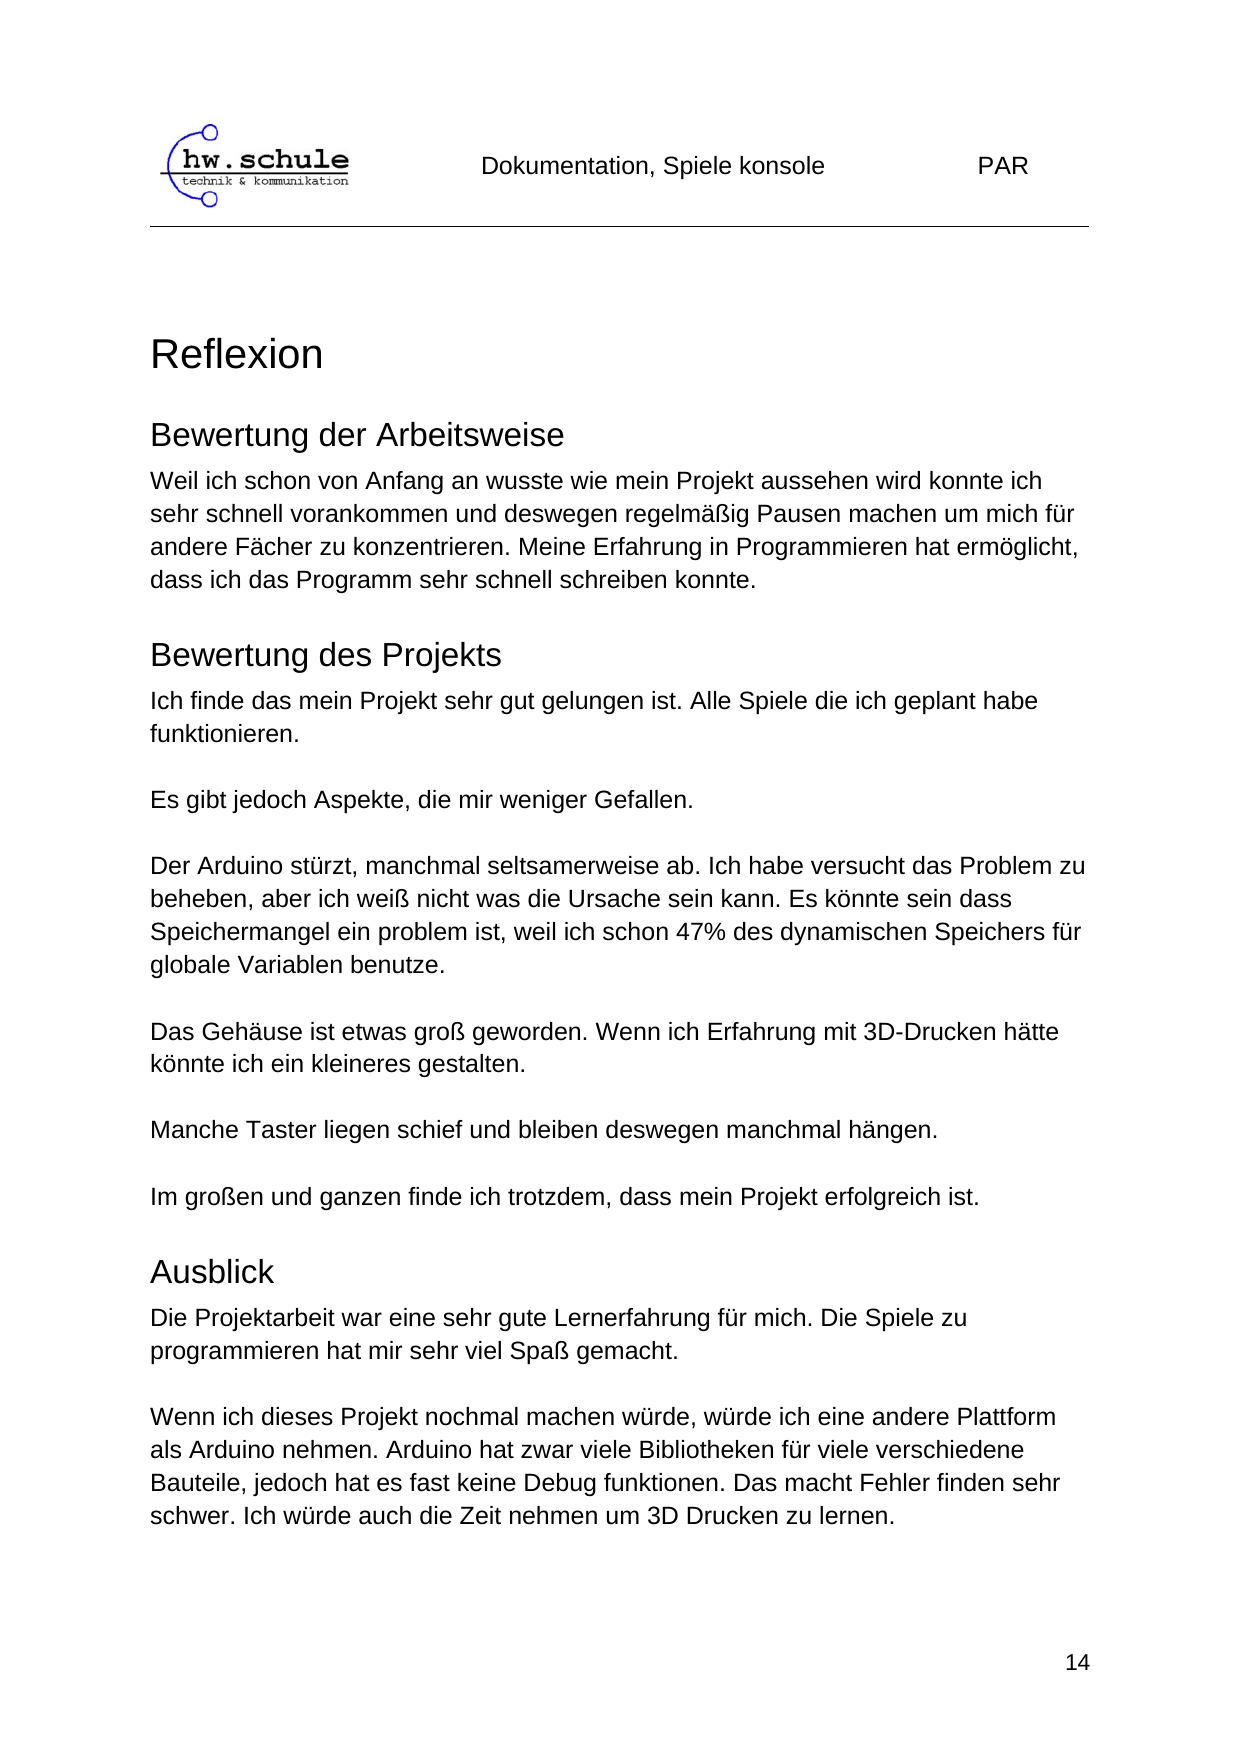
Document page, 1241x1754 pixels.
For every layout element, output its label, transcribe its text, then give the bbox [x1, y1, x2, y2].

text Ich finde das mein Projekt sehr gut gelungen ist. Alle Spiele die ich geplant habe funktionieren. [150, 686, 1090, 748]
subtitle Reflexion [150, 329, 1090, 377]
subtitle Ausblick [150, 1252, 1090, 1291]
text Wenn ich dieses Projekt nochmal machen würde, würde ich eine andere Plattform als Arduino nehmen. Arduino hat zwar viele Bibliotheken für viele verschiedene Bauteile, jedoch hat es fast keine Debug funktionen. Das macht Fehler finden sehr schwer. Ich würde auch die Zeit nehmen um 3D Drucken zu lernen. [150, 1402, 1090, 1530]
text Das Gehäuse ist etwas groß geworden. Wenn ich Erfahrung mit 3D-Drucken hätte könnte ich ein kleineres gestalten. [150, 1016, 1090, 1078]
text Die Projektarbeit war eine sehr gute Lernerfahrung für mich. Die Spiele zu programmieren hat mir sehr viel Spaß gemacht. [150, 1303, 1090, 1365]
text Der Arduino stürzt, manchmal seltsamerweise ab. Ich habe versucht das Problem zu beheben, aber ich weiß nicht was die Ursache sein kann. Es könnte sein dass Speichermangel ein problem ist, weil ich schon 47% des dynamischen Speichers für globale Variablen benutze. [150, 851, 1090, 979]
picture [160, 115, 349, 216]
subtitle Bewertung des Projekts [150, 635, 1090, 674]
subtitle Bewertung der Arbeitsweise [150, 415, 1090, 453]
text Manche Taster liegen schief und bleiben deswegen manchmal hängen. [150, 1116, 1090, 1144]
text Im großen und ganzen finde ich trotzdem, dass mein Projekt erfolgreich ist. [150, 1182, 1090, 1210]
text Es gibt jedoch Aspekte, die mir weniger Gefallen. [150, 785, 1090, 814]
text Weil ich schon von Anfang an wusste wie mein Projekt aussehen wird konnte ich sehr schnell vorankommen und deswegen regelmäßig Pausen machen um mich für andere Fächer zu konzentrieren. Meine Erfahrung in Programmieren hat ermöglicht, dass ich das Programm sehr schnell schreiben konnte. [150, 466, 1090, 593]
